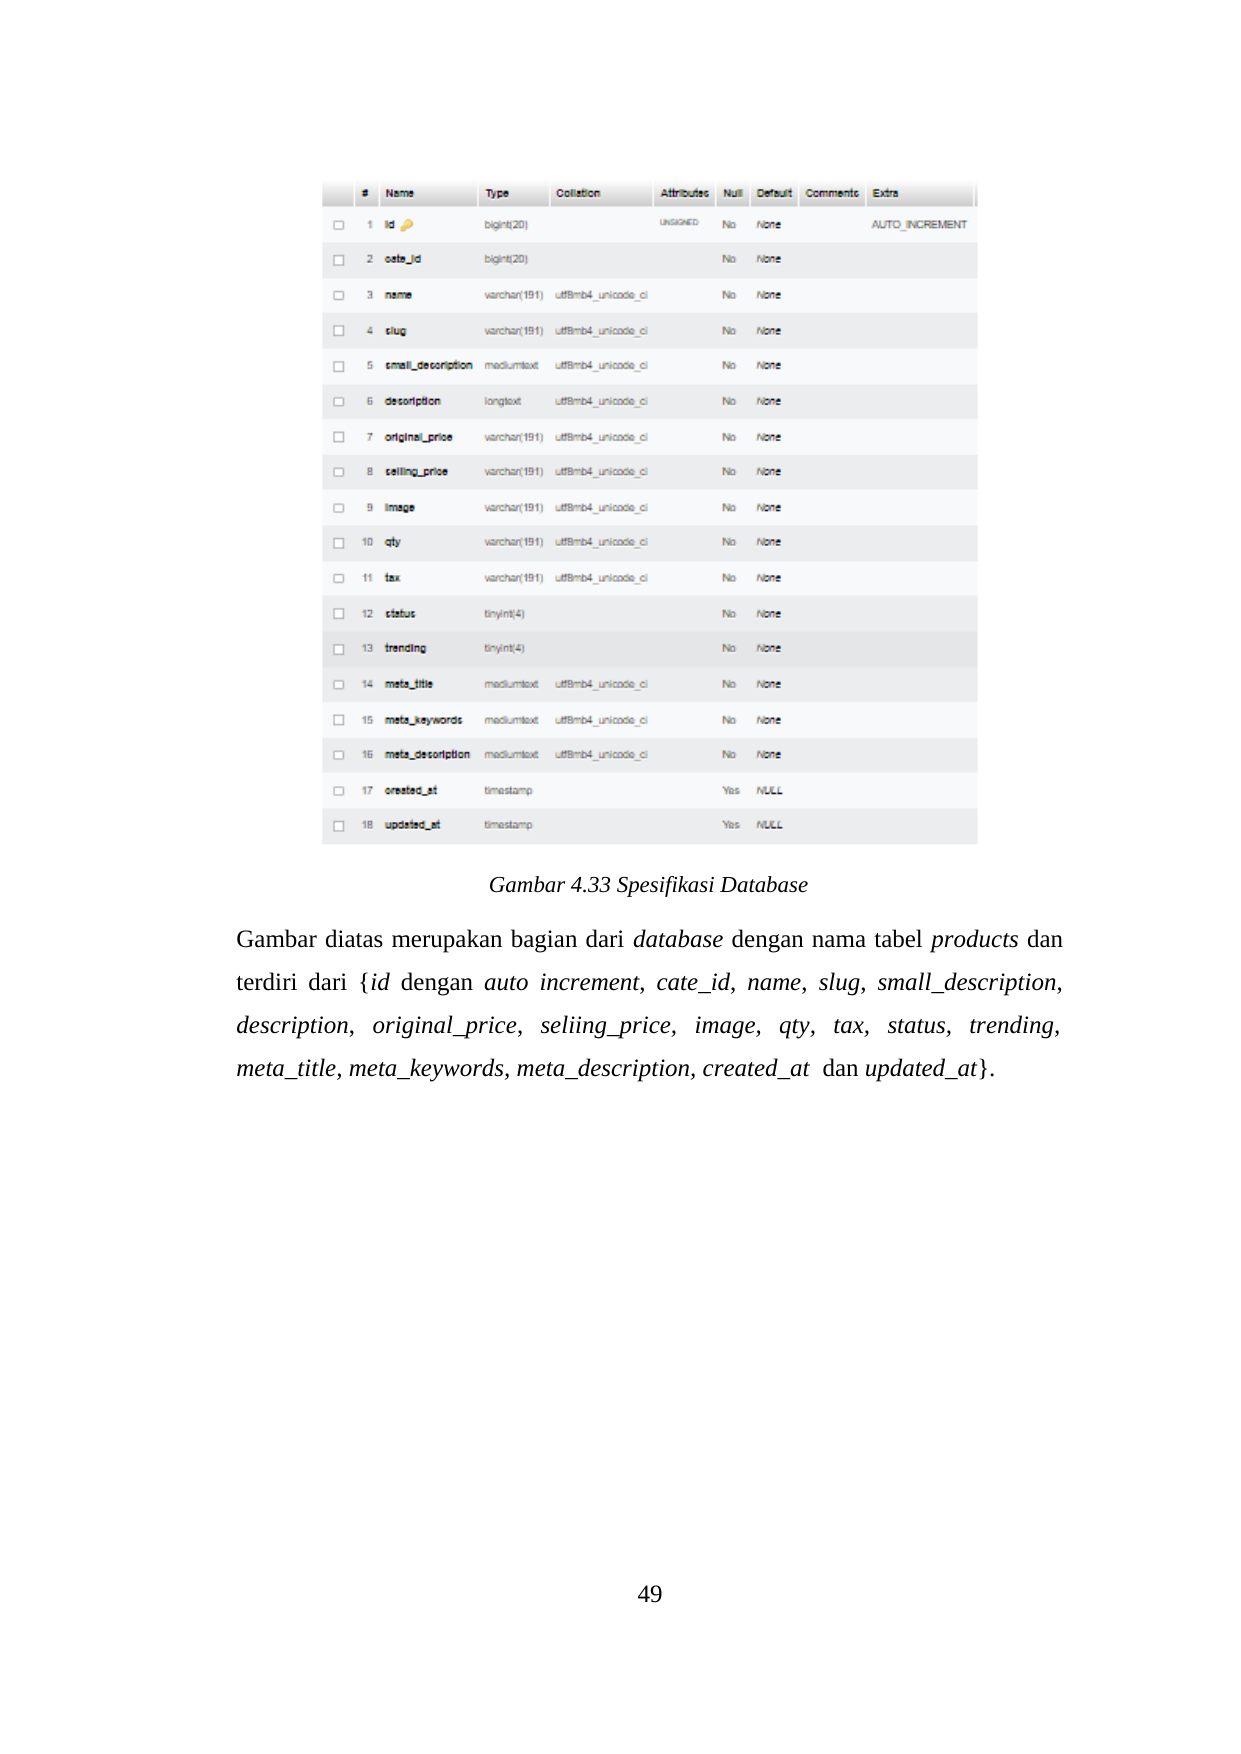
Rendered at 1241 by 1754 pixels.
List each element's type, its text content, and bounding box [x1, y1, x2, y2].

picture [321, 177, 978, 857]
text Gambar diatas merupakan bagian dari database dengan nama tabel products dan terdiri dari {id dengan auto increment, cate_id, name, slug, small_description, description, original_price, seliing_price, image, qty, tax, status, trending, meta_title, meta_keywords, meta_description, created_at dan updated_at}. [236, 924, 1063, 1082]
text Gambar 4.33 Spesifikasi Database [236, 871, 1063, 898]
